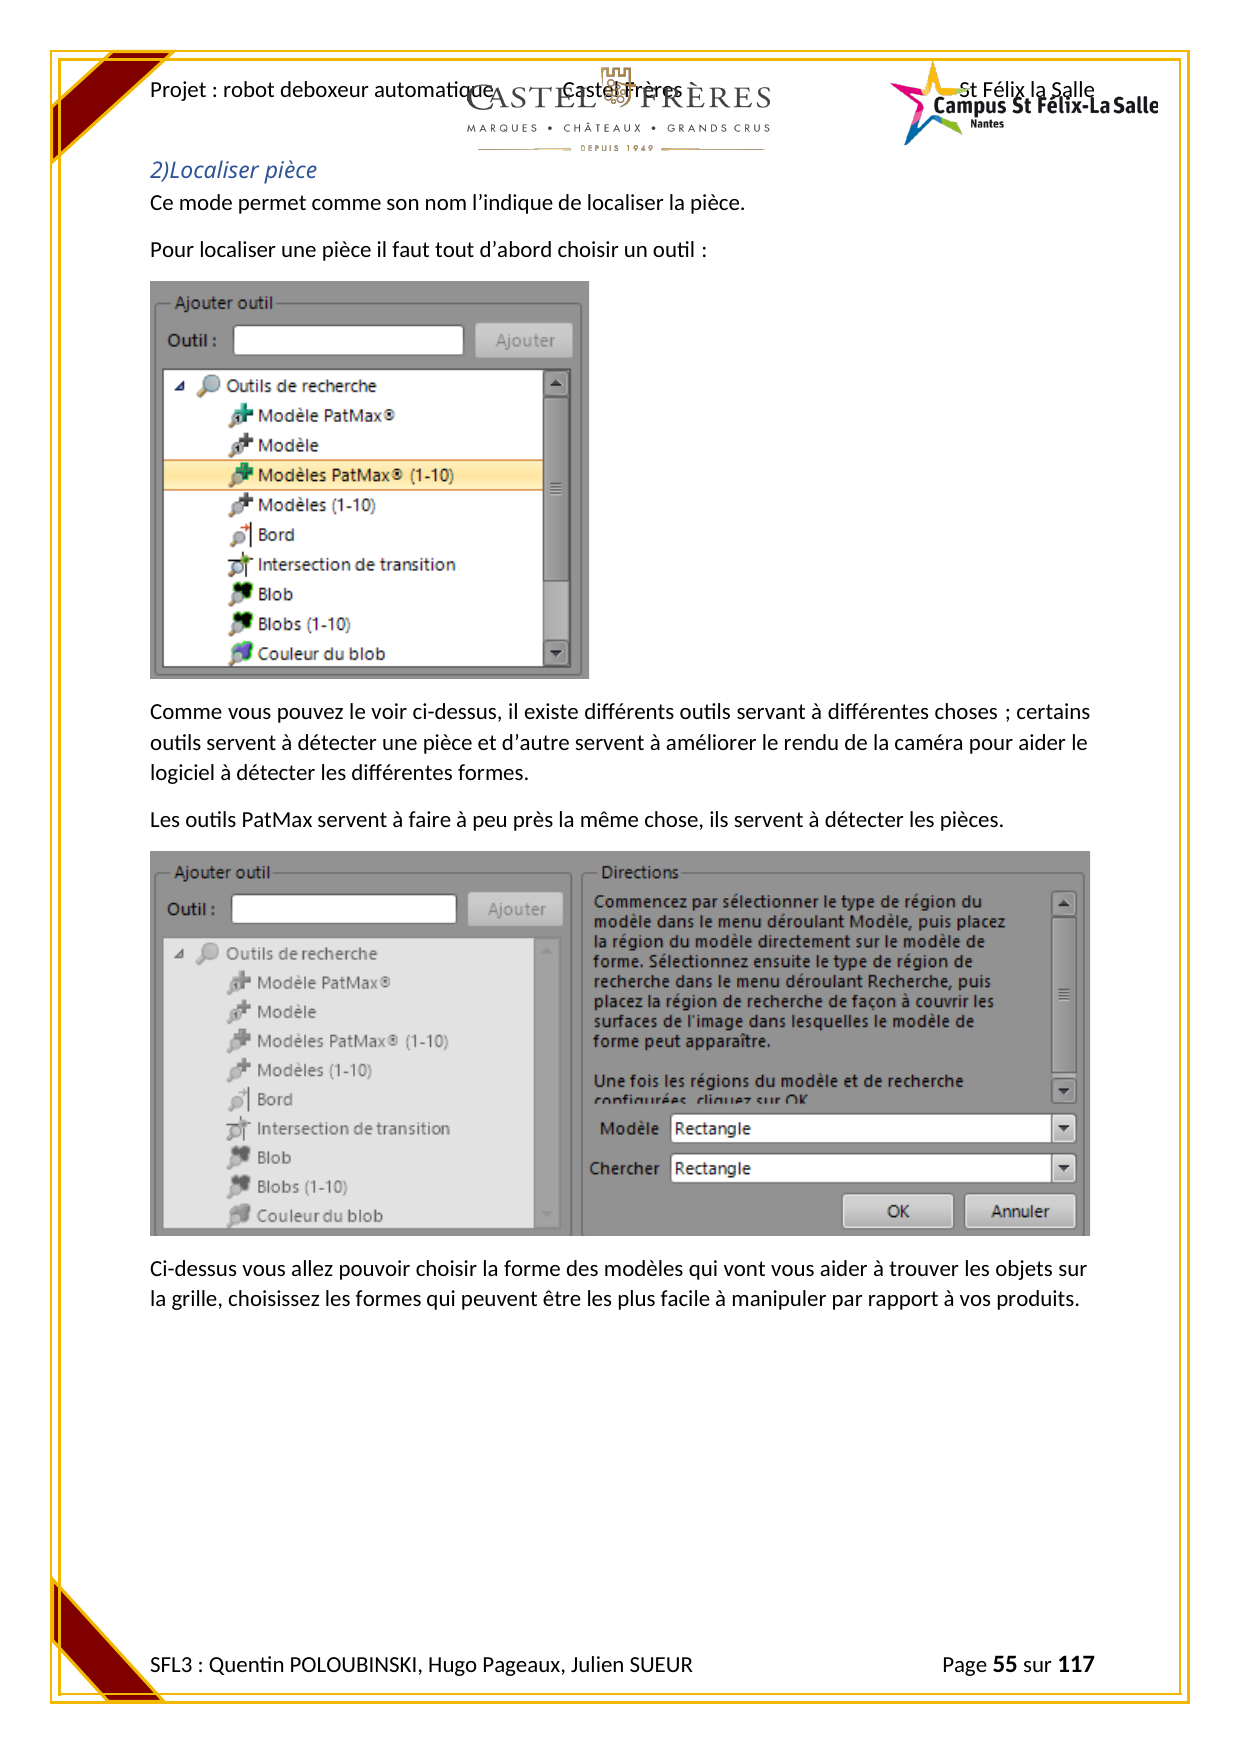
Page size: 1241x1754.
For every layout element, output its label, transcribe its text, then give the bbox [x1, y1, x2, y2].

picture [460, 59, 773, 157]
text Ce mode permet comme son nom l’indique de localiser la pièce. [150, 188, 1090, 216]
text Pour localiser une pièce il faut tout d’abord choisir un outil : [150, 235, 1090, 263]
picture [150, 851, 1091, 1236]
text Les outils PatMax servent à faire à peu près la même chose, ils servent à détecter les pièces. [150, 805, 1090, 833]
text Ci-dessus vous allez pouvoir choisir la forme des modèles qui vont vous aider à trouver les objets sur la grille, choisissez les formes qui peuvent être les plus facile à manipuler par rapport à vos produits. [150, 1254, 1090, 1312]
picture [150, 281, 590, 679]
subtitle 2)Localiser pièce [150, 154, 1090, 185]
text Comme vous pouvez le voir ci-dessus, il existe différents outils servant à différentes choses ; certains outils servent à détecter une pièce et d’autre servent à améliorer le rendu de la caméra pour aider le logiciel à détecter les différentes formes. [150, 697, 1090, 786]
picture [889, 60, 1158, 145]
